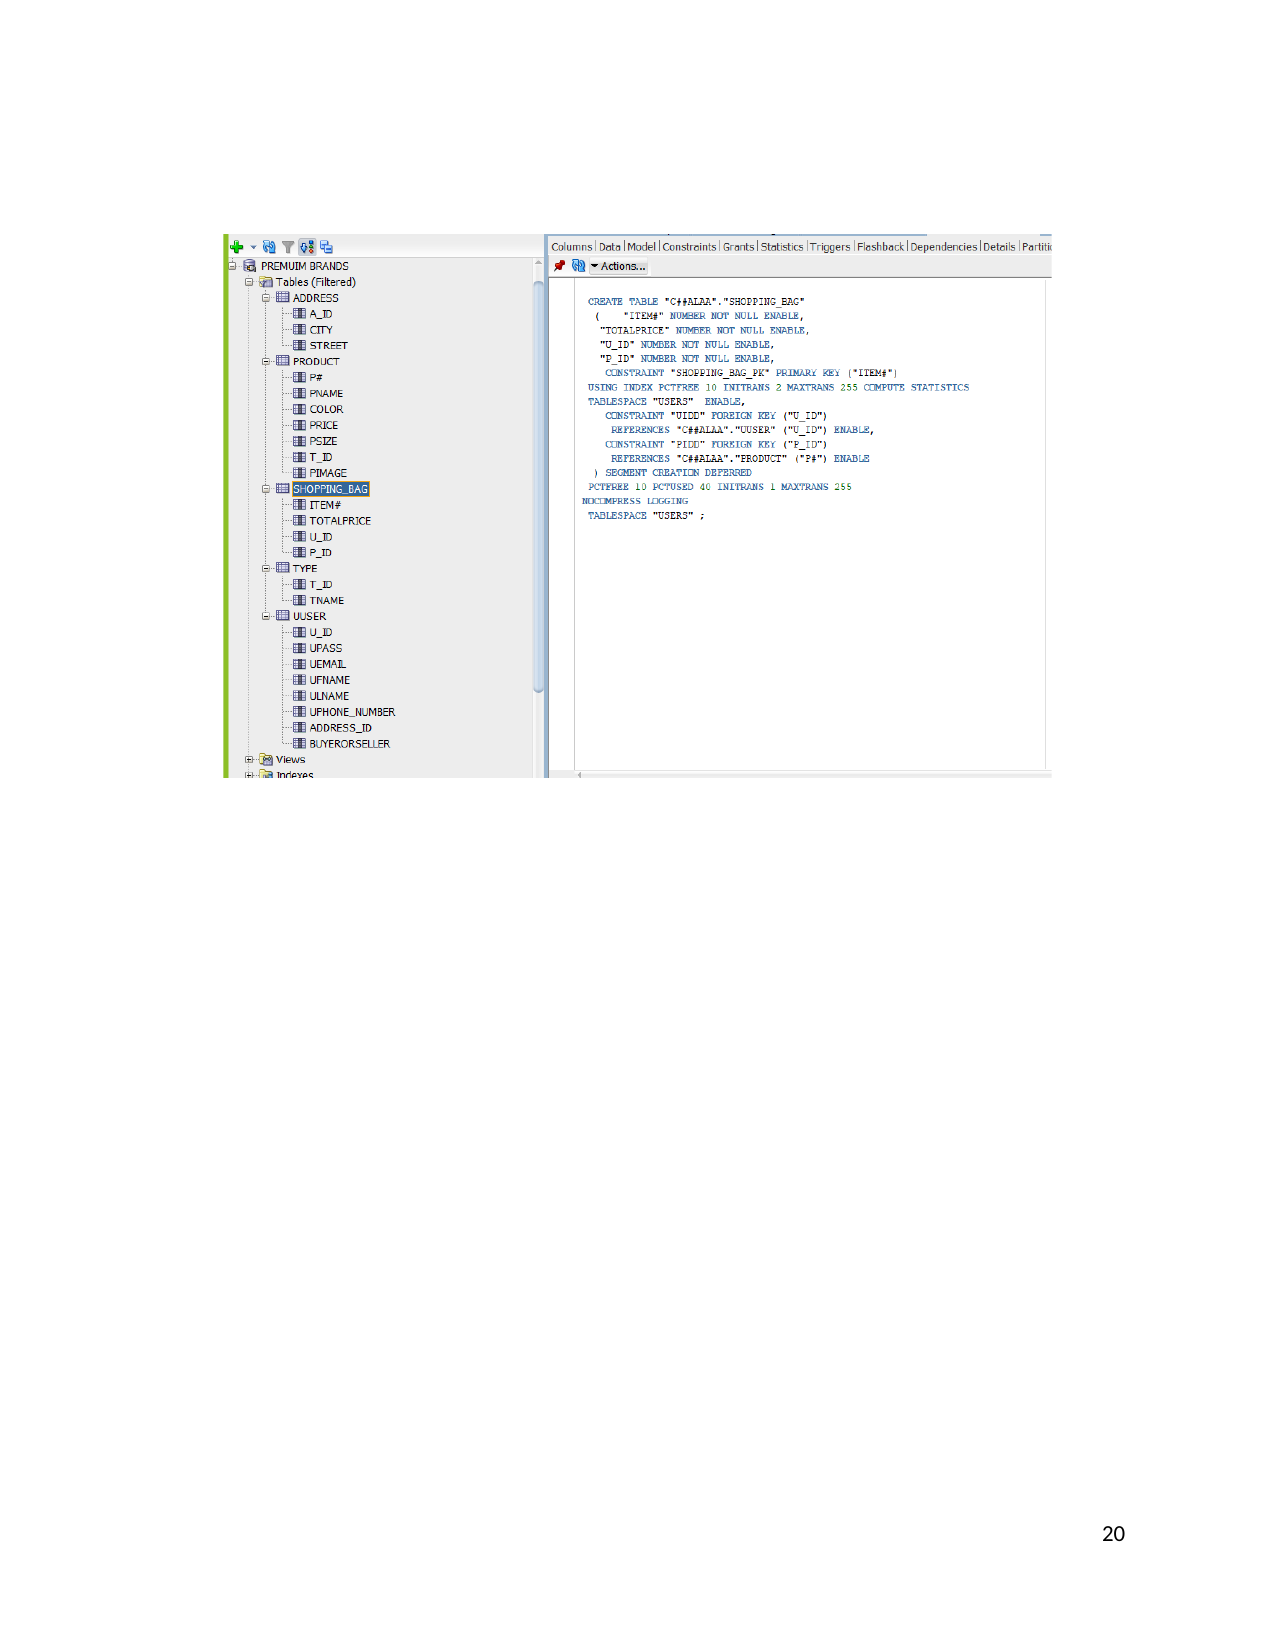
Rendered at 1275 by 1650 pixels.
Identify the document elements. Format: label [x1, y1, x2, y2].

picture [223, 234, 1052, 778]
